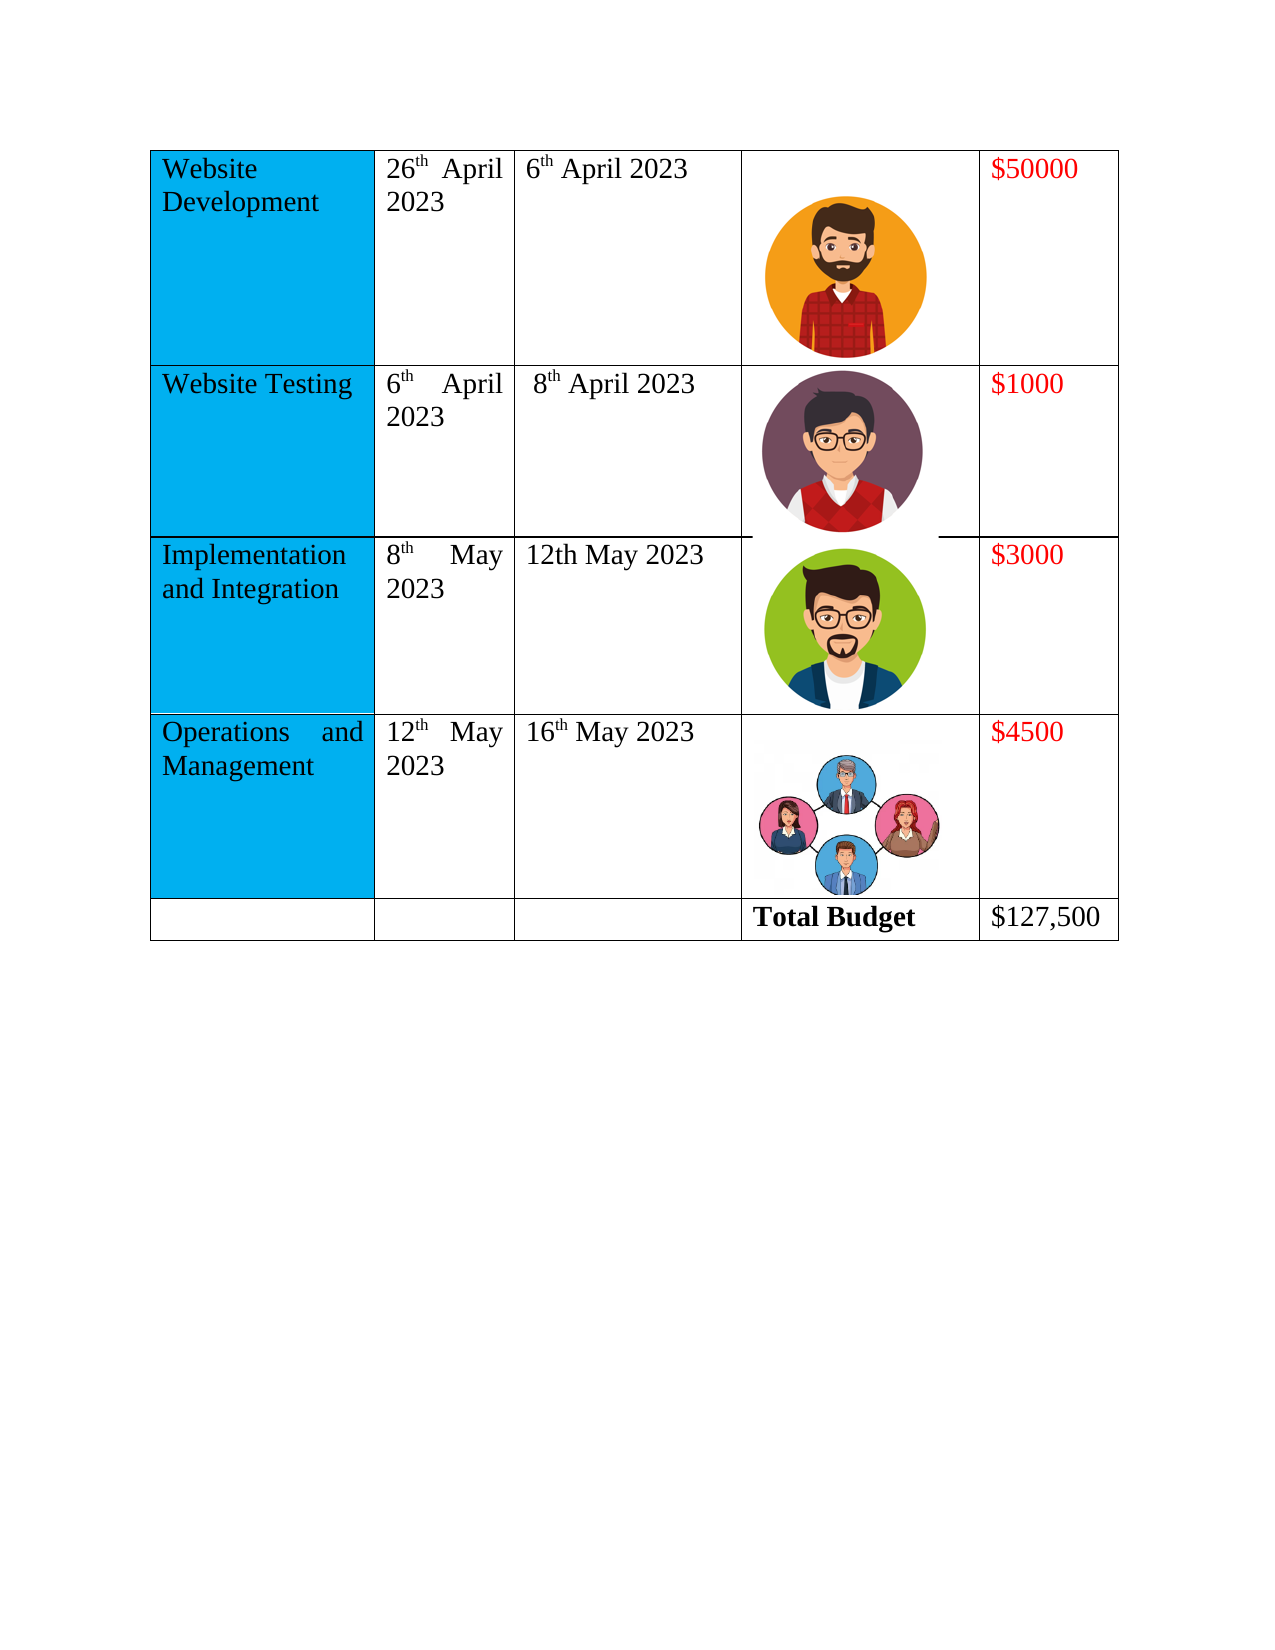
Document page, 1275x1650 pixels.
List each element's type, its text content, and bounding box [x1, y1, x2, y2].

table_cell Operations and Management [151, 715, 374, 898]
table_cell Total Budget [742, 899, 979, 940]
table_cell 16th May 2023 [515, 715, 741, 898]
table_cell $127,500 [980, 899, 1118, 940]
table_cell 8th April 2023 [515, 366, 741, 536]
table_cell 26th April 2023 [375, 151, 514, 365]
table_cell 6th April 2023 [515, 151, 741, 365]
table_cell $3000 [980, 538, 1118, 713]
table_cell 6th April 2023 [375, 366, 514, 536]
picture [750, 195, 935, 362]
table_cell 12th May 2023 [375, 715, 514, 898]
table_cell [151, 899, 374, 940]
table_cell [742, 366, 752, 536]
table_cell [742, 715, 979, 898]
table_cell [939, 538, 979, 713]
table_cell 12th May 2023 [515, 538, 741, 713]
table_cell Website Development [151, 151, 374, 365]
table_cell [939, 366, 979, 536]
table_cell Website Testing [151, 366, 374, 536]
picture [752, 366, 939, 714]
table_cell [742, 538, 752, 713]
table_cell [375, 899, 514, 940]
picture [741, 740, 942, 893]
table_cell [742, 151, 979, 365]
table_cell $4500 [980, 715, 1118, 898]
table_cell Implementation and Integration [151, 538, 374, 713]
table_cell $50000 [980, 151, 1118, 365]
table_cell 8th May 2023 [375, 538, 514, 713]
table_cell $1000 [980, 366, 1118, 536]
table_cell [515, 899, 741, 940]
